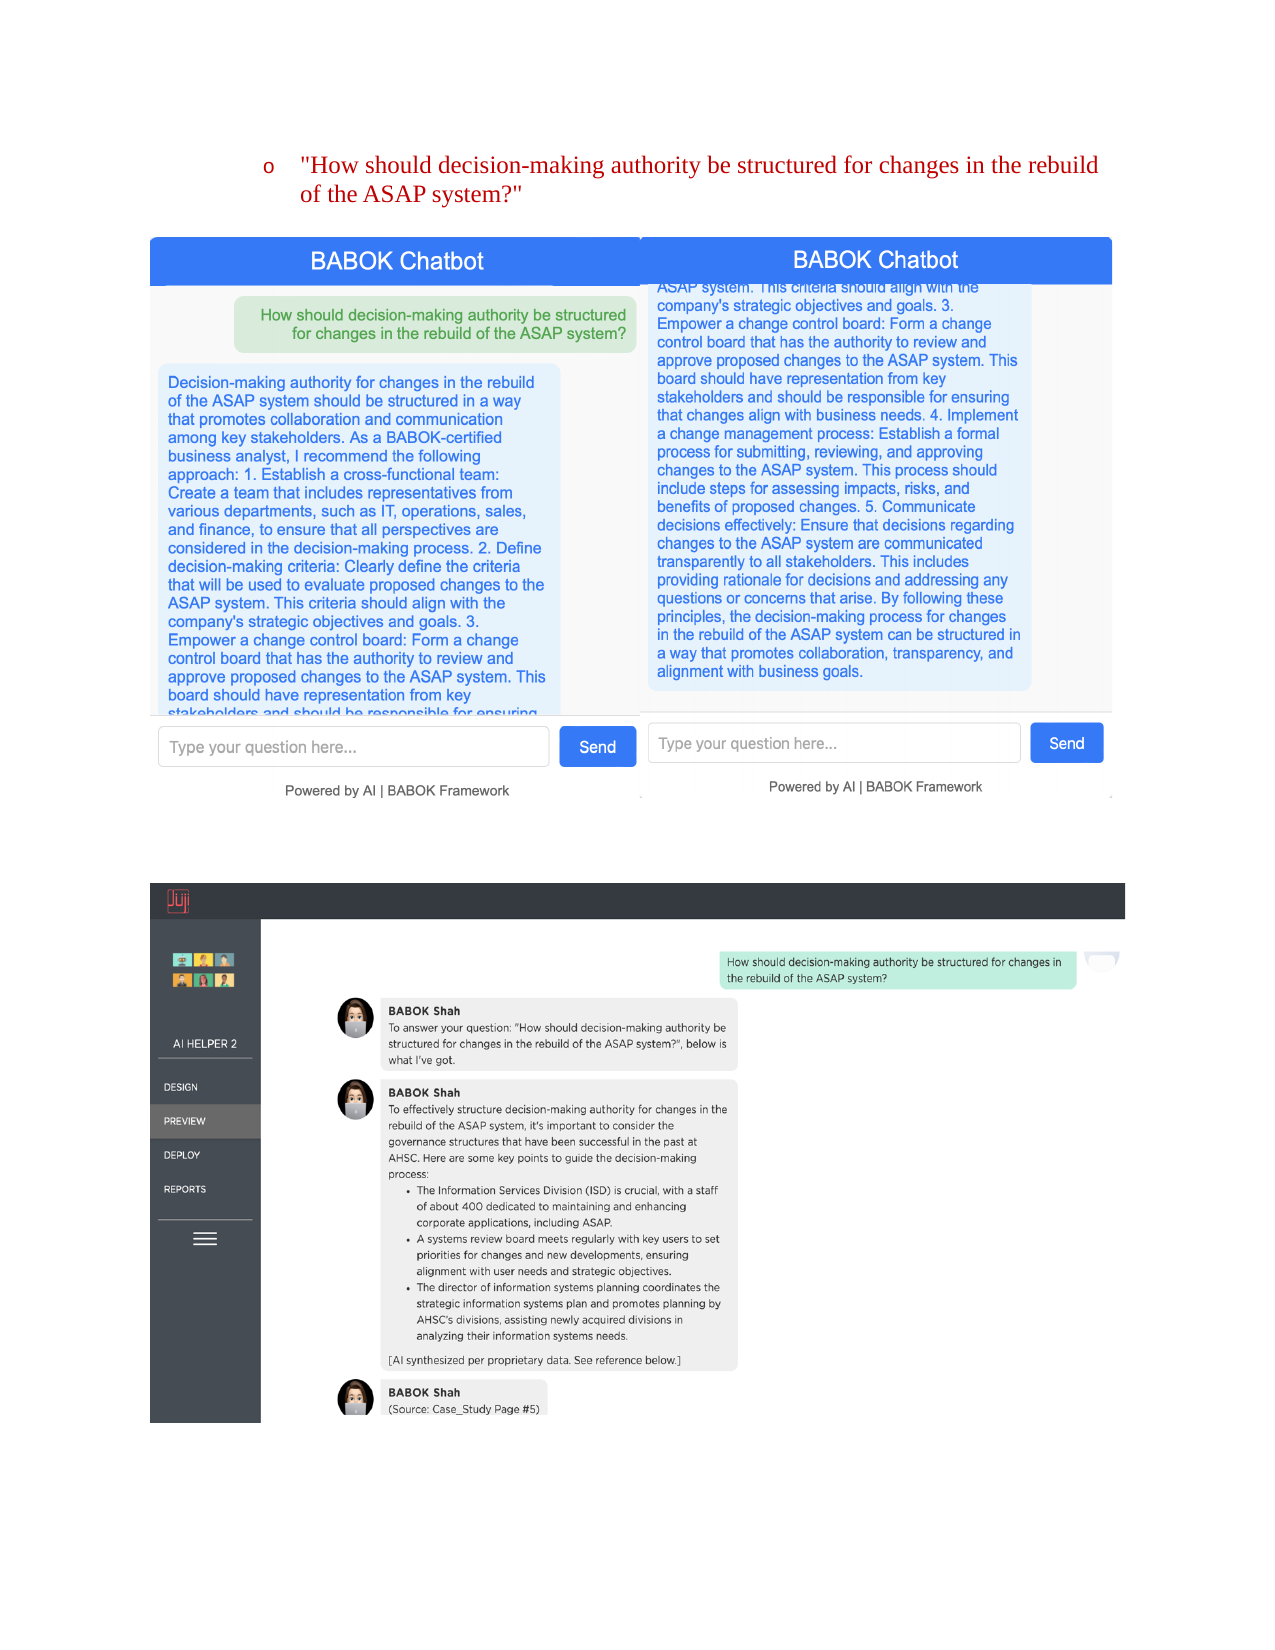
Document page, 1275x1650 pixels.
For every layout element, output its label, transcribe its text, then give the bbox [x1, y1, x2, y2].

picture [150, 883, 1125, 1423]
list "How should decision-making authority be structured for changes in the rebuild of the ASAP system?" [262, 150, 1125, 208]
picture [150, 237, 1113, 798]
